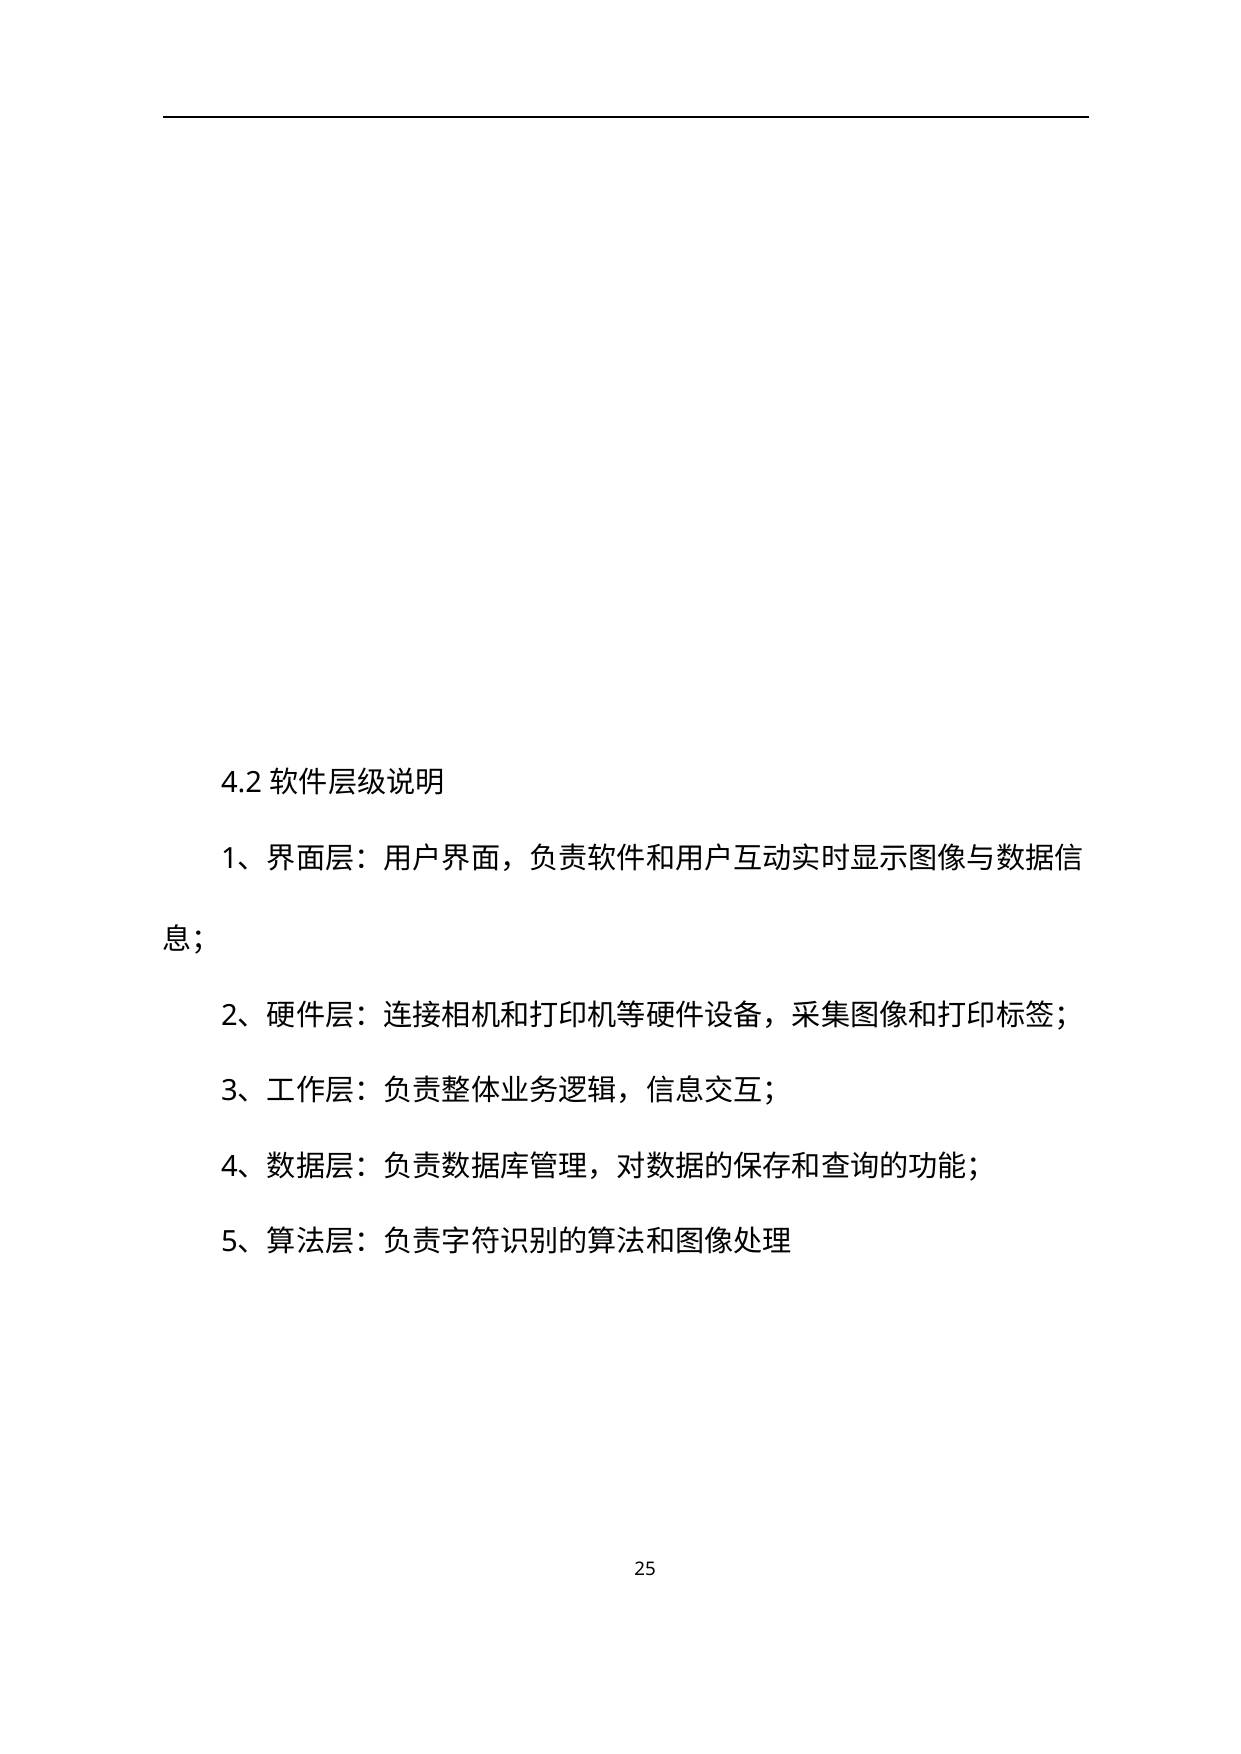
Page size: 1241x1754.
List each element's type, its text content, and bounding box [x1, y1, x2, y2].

text 2、硬件层：连接相机和打印机等硬件设备，采集图像和打印标签； [162, 980, 1089, 1045]
text 4、数据层：负责数据库管理，对数据的保存和查询的功能； [162, 1131, 1089, 1196]
text 3、工作层：负责整体业务逻辑，信息交互； [162, 1055, 1089, 1120]
text 1、界面层：用户界面，负责软件和用户互动实时显示图像与数据信息； [162, 823, 1089, 969]
text 5、算法层：负责字符识别的算法和图像处理 [162, 1206, 1089, 1271]
text 4.2 软件层级说明 [162, 747, 1089, 812]
